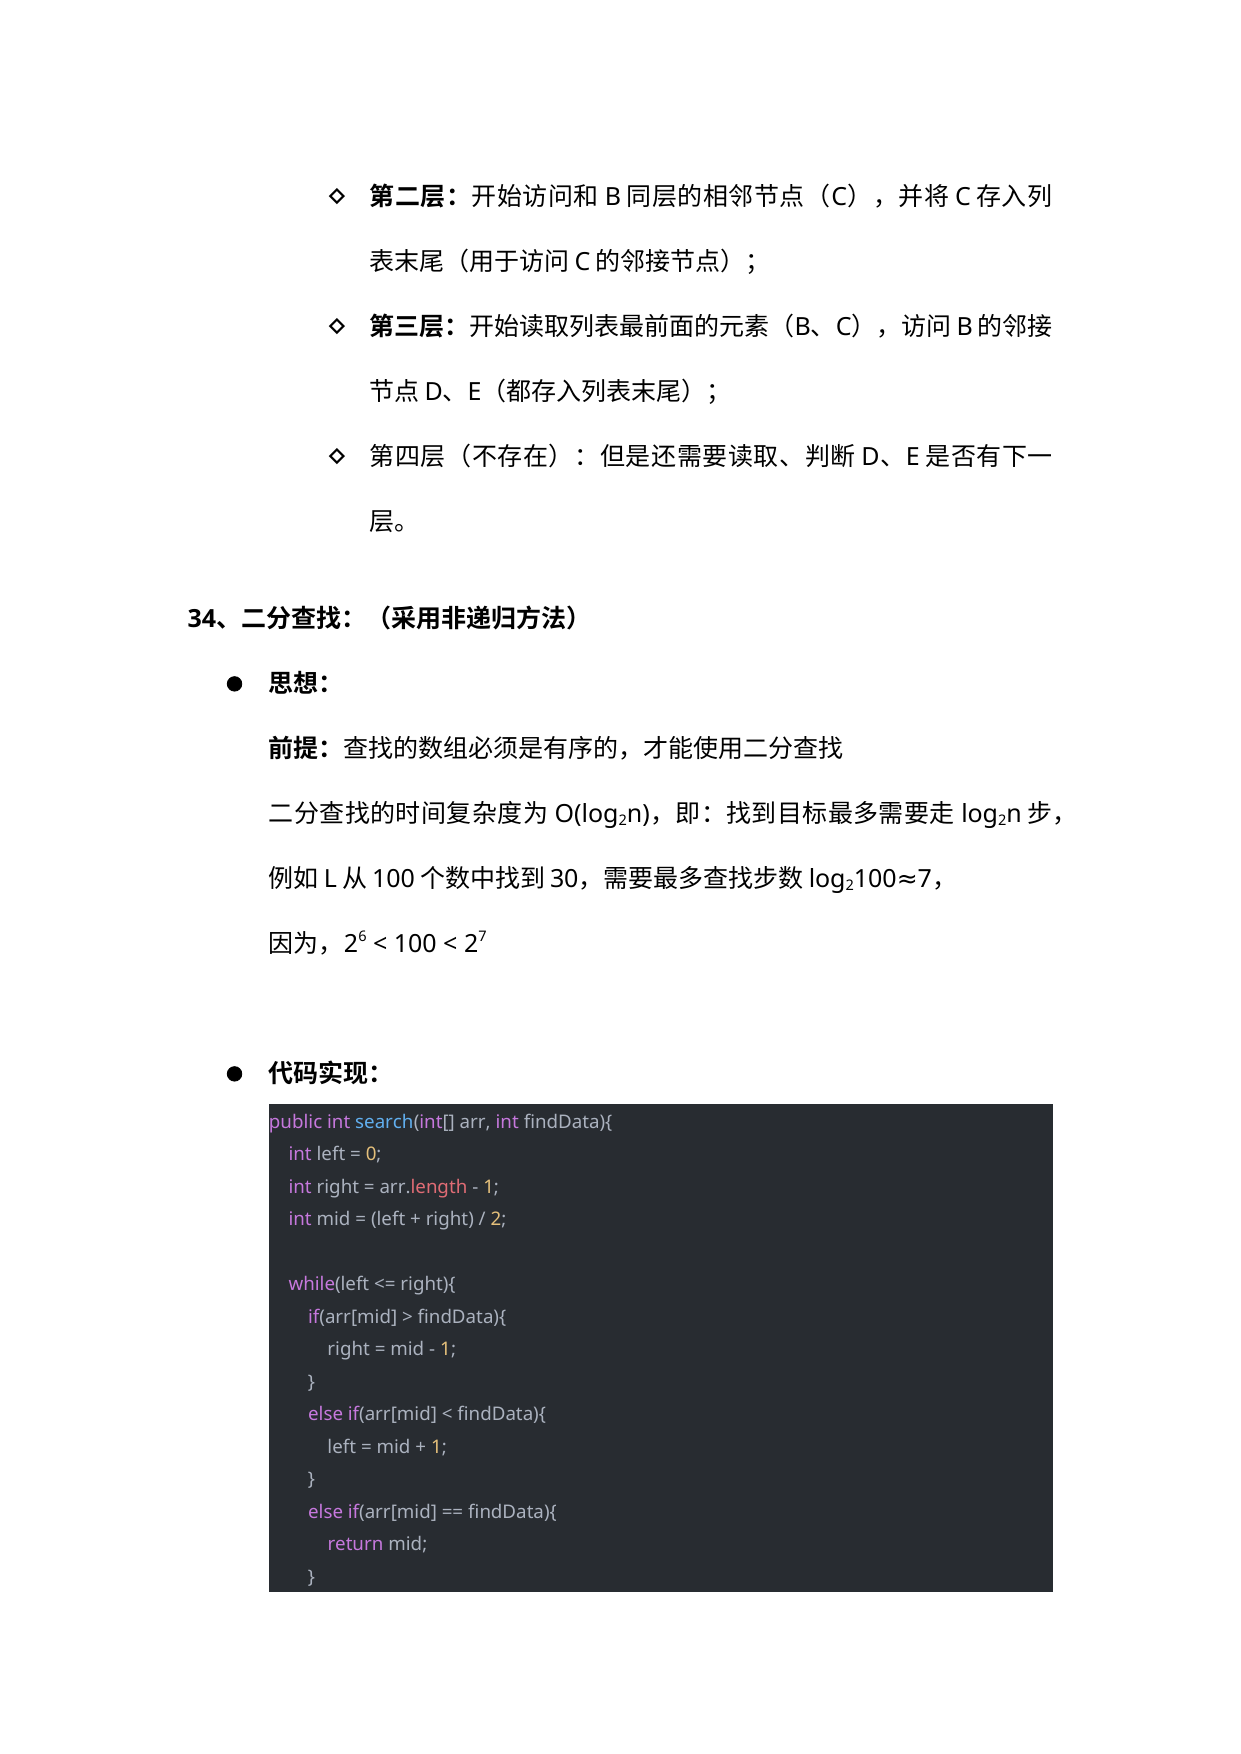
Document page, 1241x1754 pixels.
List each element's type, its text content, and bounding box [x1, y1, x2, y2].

list 第二层：开始访问和B同层的相邻节点（C），并将C存入列表末尾（用于访问C的邻接节点）； [326, 162, 1053, 292]
list 第四层（不存在）：但是还需要读取、判断D、E是否有下一层。 [326, 422, 1053, 552]
list 第三层：开始读取列表最前面的元素（B、C），访问B的邻接节点D、E（都存入列表末尾）； [326, 292, 1053, 422]
list 思想： [225, 649, 1053, 714]
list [269, 1104, 1053, 1592]
list 代码实现： [225, 1039, 1053, 1104]
list 二分查找的时间复杂度为O(log2n)，即：找到目标最多需要走log2n步，例如L从100个数中找到30，需要最多查找步数log2100≈7， [269, 779, 1053, 909]
list 前提：查找的数组必须是有序的，才能使用二分查找 [269, 714, 1053, 779]
list 因为，26 < 100 < 27 [269, 909, 1053, 974]
list 二分查找：（采用非递归方法） [187, 584, 1053, 649]
